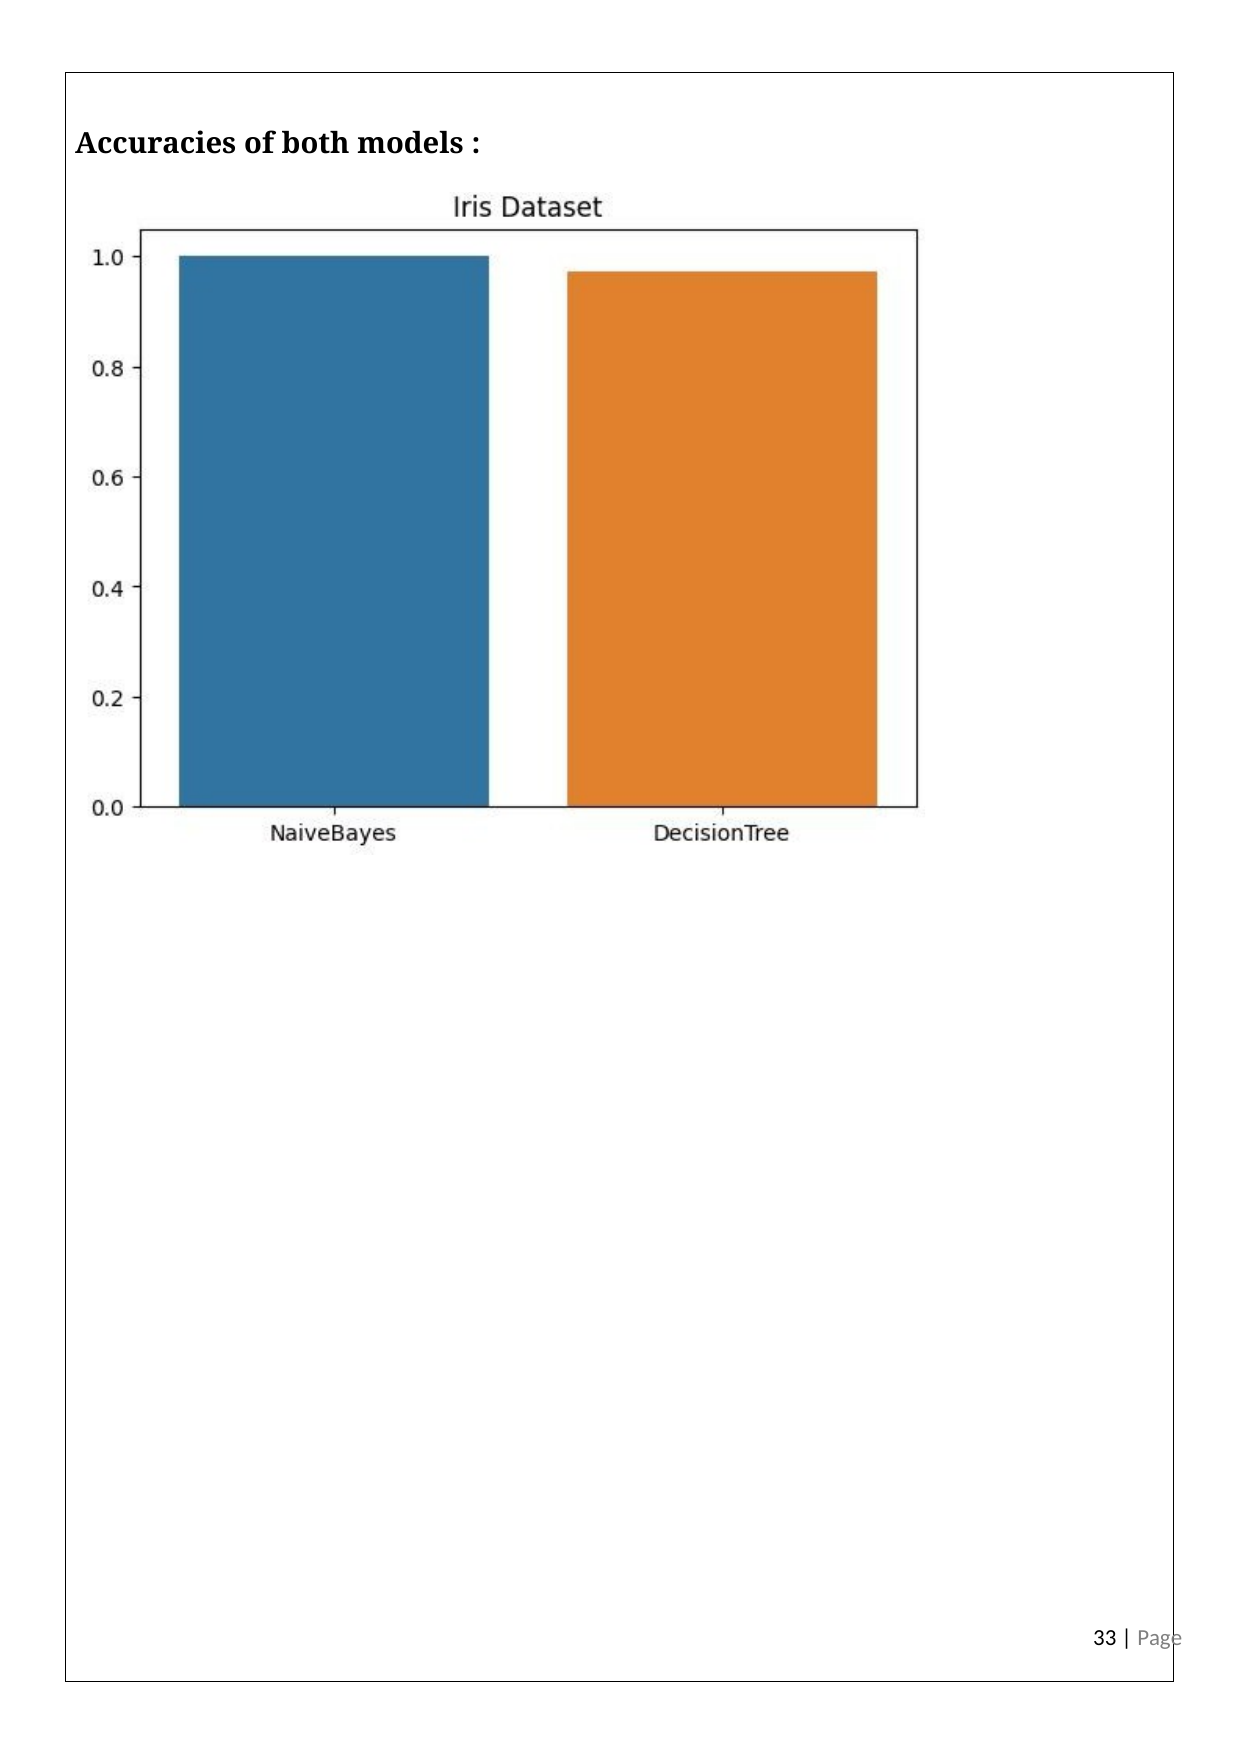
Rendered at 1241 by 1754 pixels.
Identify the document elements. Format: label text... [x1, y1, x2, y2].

picture [87, 192, 926, 855]
text Accuracies of both models : [75, 122, 1182, 162]
